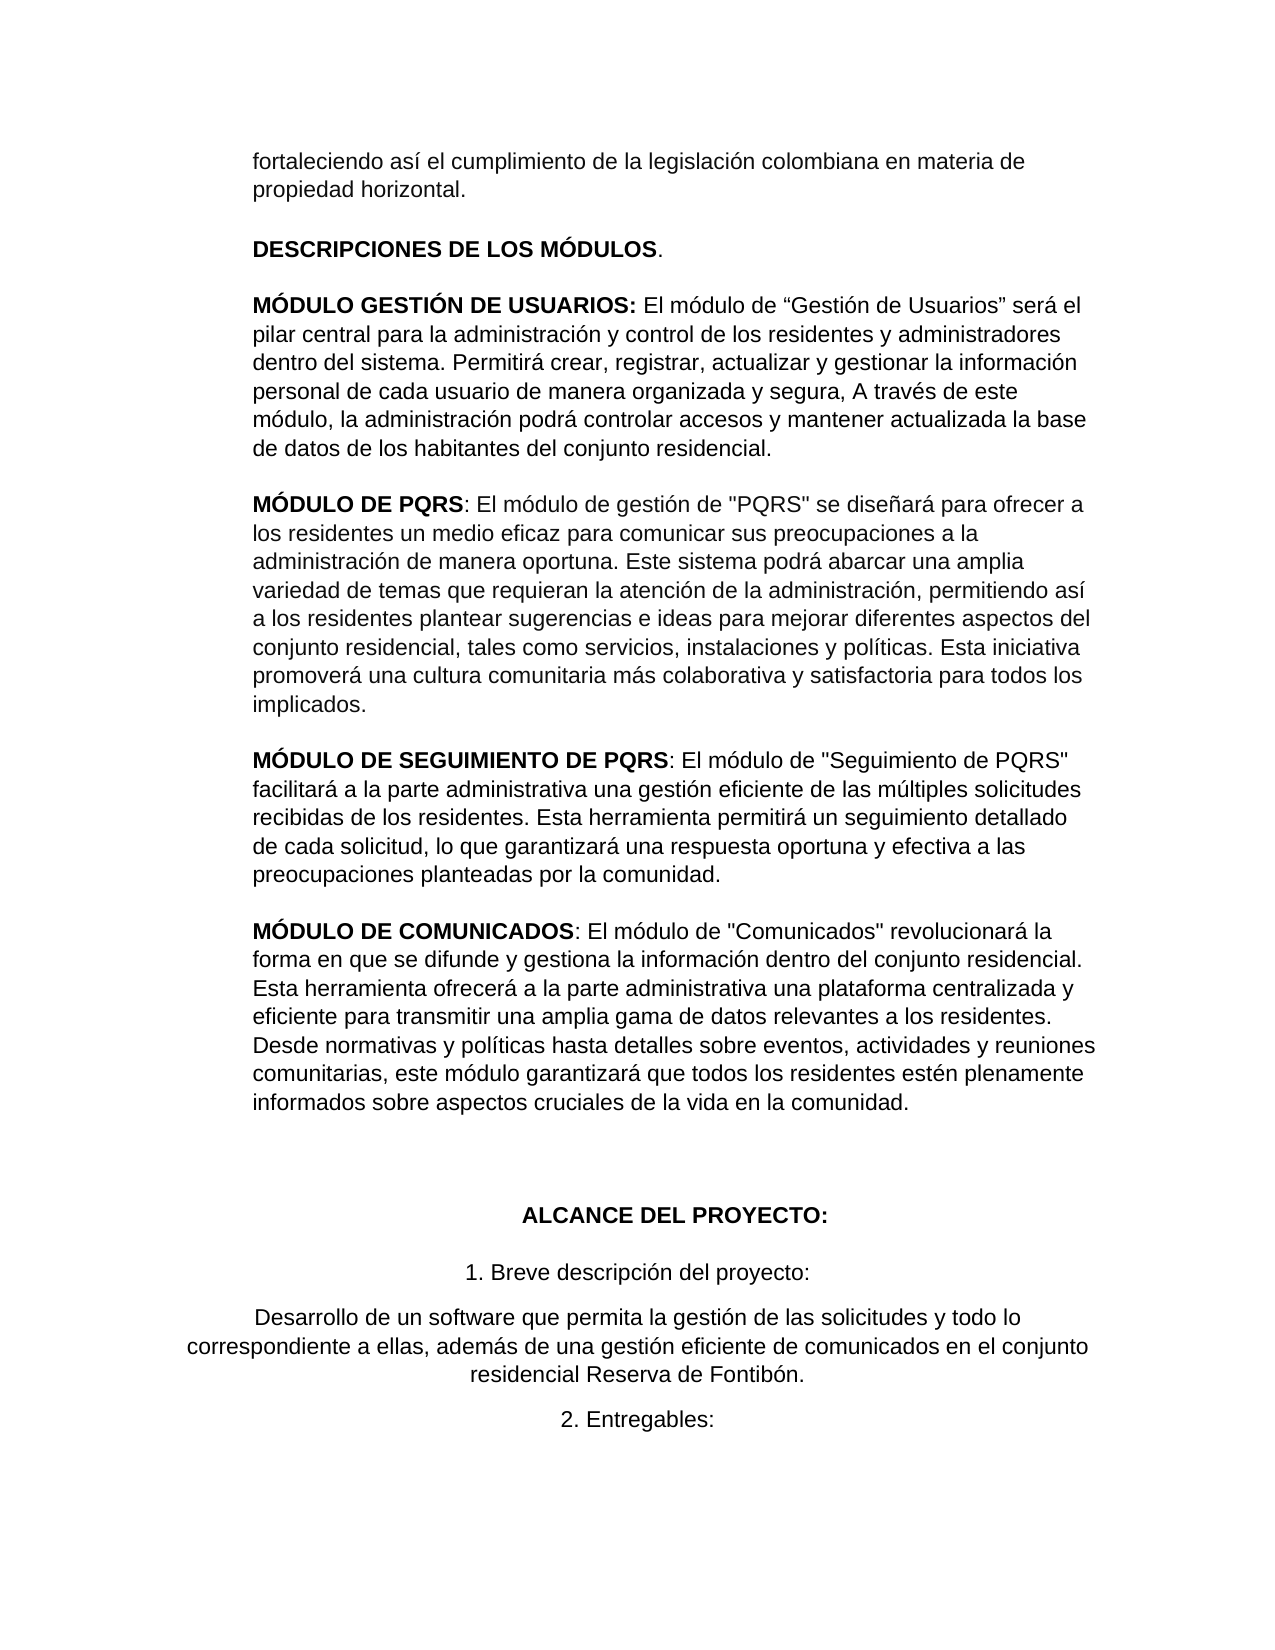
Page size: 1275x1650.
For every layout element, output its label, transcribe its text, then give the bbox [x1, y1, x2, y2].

text MÓDULO DE PQRS: El módulo de gestión de "PQRS" se diseñará para ofrecer a los residentes un medio eficaz para comunicar sus preocupaciones a la administración de manera oportuna. Este sistema podrá abarcar una amplia variedad de temas que requieran la atención de la administración, permitiendo así a los residentes plantear sugerencias e ideas para mejorar diferentes aspectos del conjunto residencial, tales como servicios, instalaciones y políticas. Esta iniciativa promoverá una cultura comunitaria más colaborativa y satisfactoria para todos los implicados. [252, 491, 1098, 717]
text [252, 148, 1098, 202]
text MÓDULO DE SEGUIMIENTO DE PQRS: El módulo de "Seguimiento de PQRS" facilitará a la parte administrativa una gestión eficiente de las múltiples solicitudes recibidas de los residentes. Esta herramienta permitirá un seguimiento detallado de cada solicitud, lo que garantizará una respuesta oportuna y efectiva a las preocupaciones planteadas por la comunidad. [252, 747, 1098, 887]
text Desarrollo de un software que permita la gestión de las solicitudes y todo lo correspondiente a ellas, además de una gestión eficiente de comunicados en el conjunto residencial Reserva de Fontibón. [177, 1304, 1098, 1388]
text 1. Breve descripción del proyecto: [177, 1259, 1098, 1286]
text ALCANCE DEL PROYECTO: [252, 1202, 1098, 1229]
text MÓDULO GESTIÓN DE USUARIOS: El módulo de “Gestión de Usuarios” será el pilar central para la administración y control de los residentes y administradores dentro del sistema. Permitirá crear, registrar, actualizar y gestionar la información personal de cada usuario de manera organizada y segura, A través de este módulo, la administración podrá controlar accesos y mantener actualizada la base de datos de los habitantes del conjunto residencial. [252, 292, 1098, 461]
text 2. Entregables: [177, 1406, 1098, 1433]
text DESCRIPCIONES DE LOS MÓDULOS. [252, 236, 1098, 262]
text MÓDULO DE COMUNICADOS: El módulo de "Comunicados" revolucionará la forma en que se difunde y gestiona la información dentro del conjunto residencial. Esta herramienta ofrecerá a la parte administrativa una plataforma centralizada y eficiente para transmitir una amplia gama de datos relevantes a los residentes. Desde normativas y políticas hasta detalles sobre eventos, actividades y reuniones comunitarias, este módulo garantizará que todos los residentes estén plenamente informados sobre aspectos cruciales de la vida en la comunidad. [252, 918, 1098, 1115]
